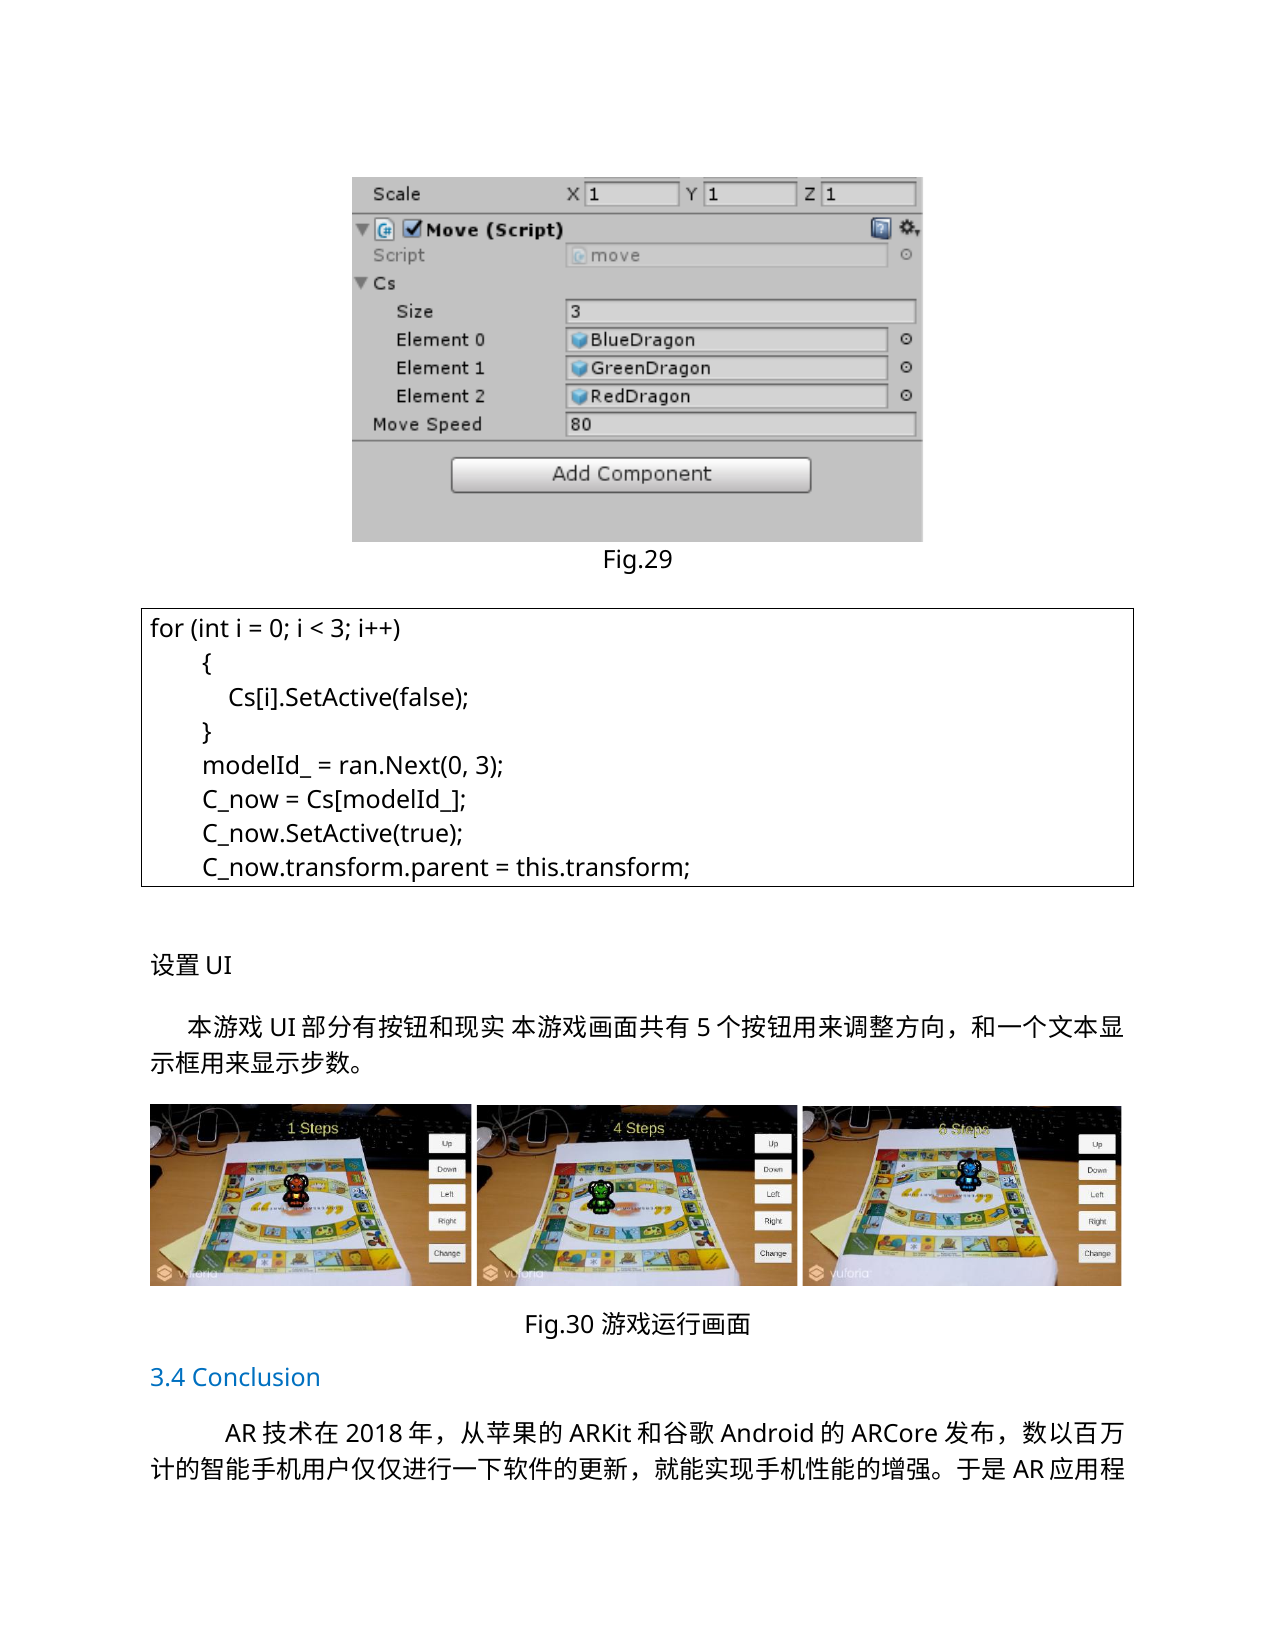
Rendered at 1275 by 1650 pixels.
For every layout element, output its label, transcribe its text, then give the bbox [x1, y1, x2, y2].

text Cs[i].SetActive(false); [150, 679, 1125, 713]
text for (int i = 0; i < 3; i++) [142, 609, 1133, 645]
text C_now = Cs[modelId_]; [150, 781, 1125, 815]
text 本游戏UI部分有按钮和现实 本游戏画面共有5个按钮用来调整方向，和一个文本显示框用来显示步数。 [150, 1007, 1125, 1079]
text Fig.29 [150, 541, 1125, 575]
text C_now.SetActive(true); [150, 815, 1125, 846]
picture [802, 1106, 1122, 1286]
text C_now.transform.parent = this.transform; [142, 846, 1133, 886]
picture [352, 177, 924, 542]
text } [150, 713, 1125, 747]
text { [150, 645, 1125, 679]
text modelId_ = ran.Next(0, 3); [150, 747, 1125, 781]
picture [150, 1104, 472, 1286]
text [150, 1413, 1125, 1486]
text 3.4 Conclusion [150, 1360, 1125, 1394]
text Fig.30 游戏运行画面 [150, 1304, 1125, 1340]
text 设置UI [150, 946, 1125, 982]
picture [476, 1105, 798, 1286]
